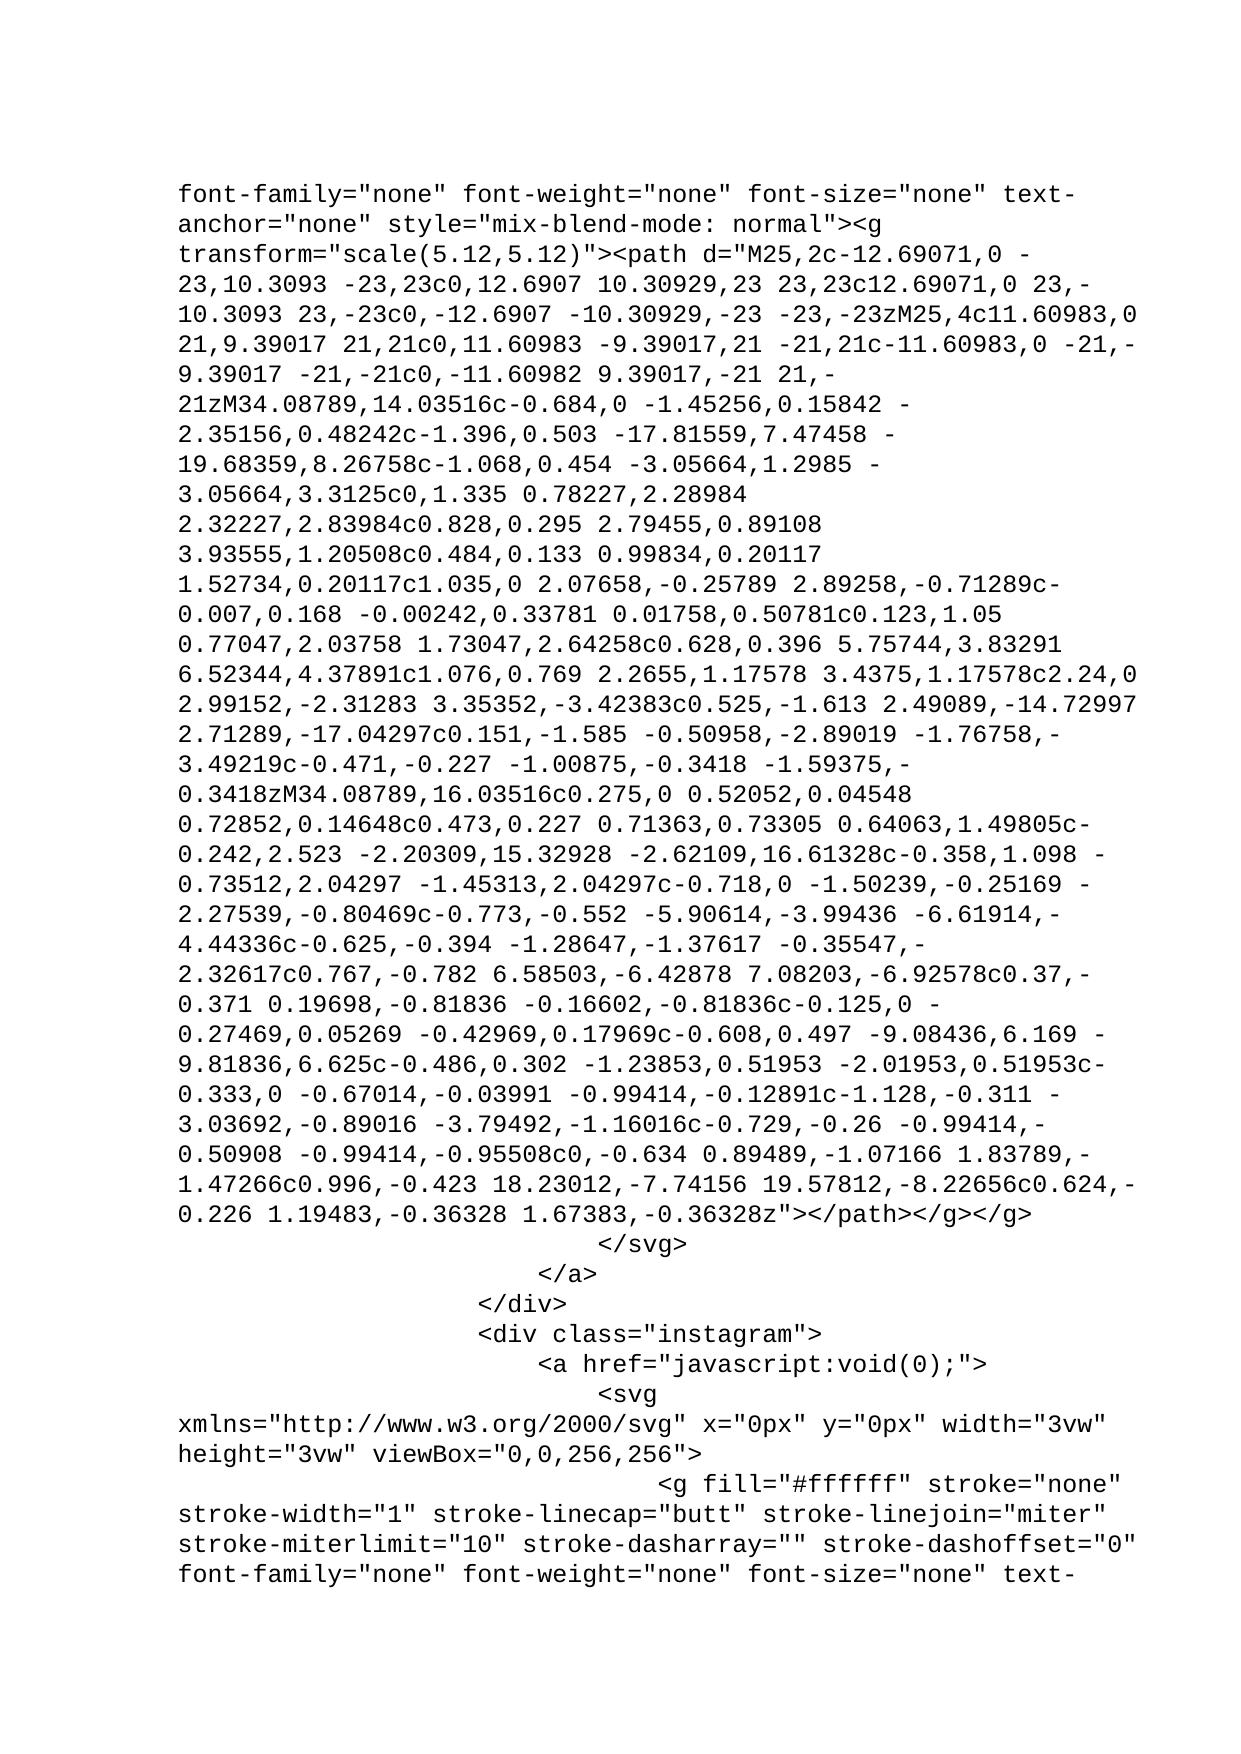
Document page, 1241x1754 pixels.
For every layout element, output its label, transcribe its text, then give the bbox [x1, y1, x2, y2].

text </a> [177, 1261, 1152, 1289]
text </div> [177, 1291, 1152, 1319]
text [177, 181, 1152, 1229]
text </svg> [177, 1231, 1152, 1259]
text <div class="instagram"> [177, 1321, 1152, 1349]
text <svg xmlns="http://www.w3.org/2000/svg" x="0px" y="0px" width="3vw" height="3vw" viewBox="0,0,256,256"> [177, 1381, 1152, 1469]
text <a href="javascript:void(0);"> [177, 1351, 1152, 1379]
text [177, 1471, 1152, 1589]
